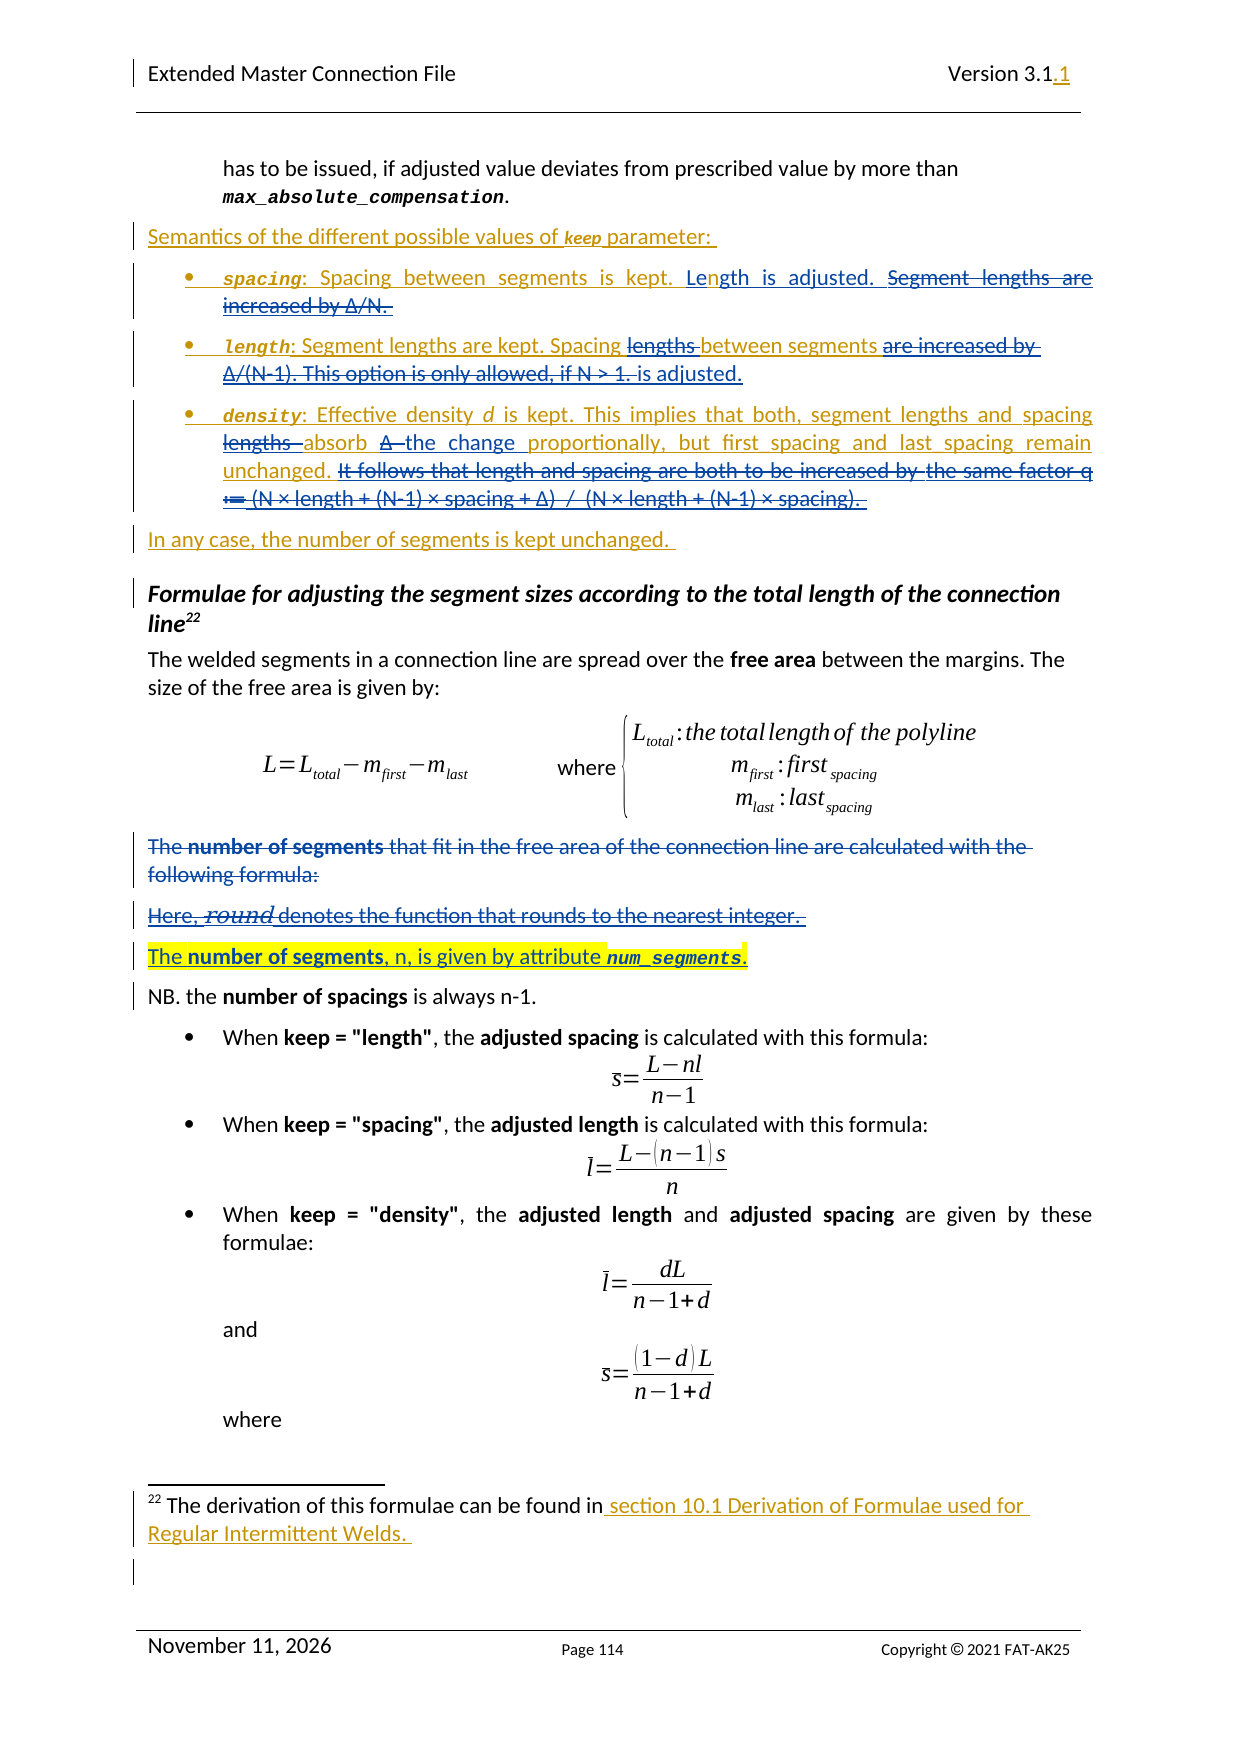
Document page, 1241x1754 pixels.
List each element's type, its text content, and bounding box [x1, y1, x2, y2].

subtitle Formulae for adjusting the segment sizes according to the total length of the connection line [148, 578, 1092, 639]
text where [148, 714, 1092, 820]
list When keep = "length", the adjusted spacing is calculated with this formula: [185, 1023, 1092, 1051]
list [185, 154, 1092, 210]
text The welded segments in a connection line are spread over the free area between the margins. The size of the free area is given by: [148, 645, 1092, 701]
list where [223, 1405, 1092, 1433]
text NB. the number of spacings is always n-1. [148, 982, 1092, 1010]
list and [223, 1315, 1092, 1343]
list When keep = "spacing", the adjusted length is calculated with this formula: [185, 1110, 1092, 1138]
list When keep = "density", the adjusted length and adjusted spacing are given by these formulae: [185, 1200, 1092, 1256]
